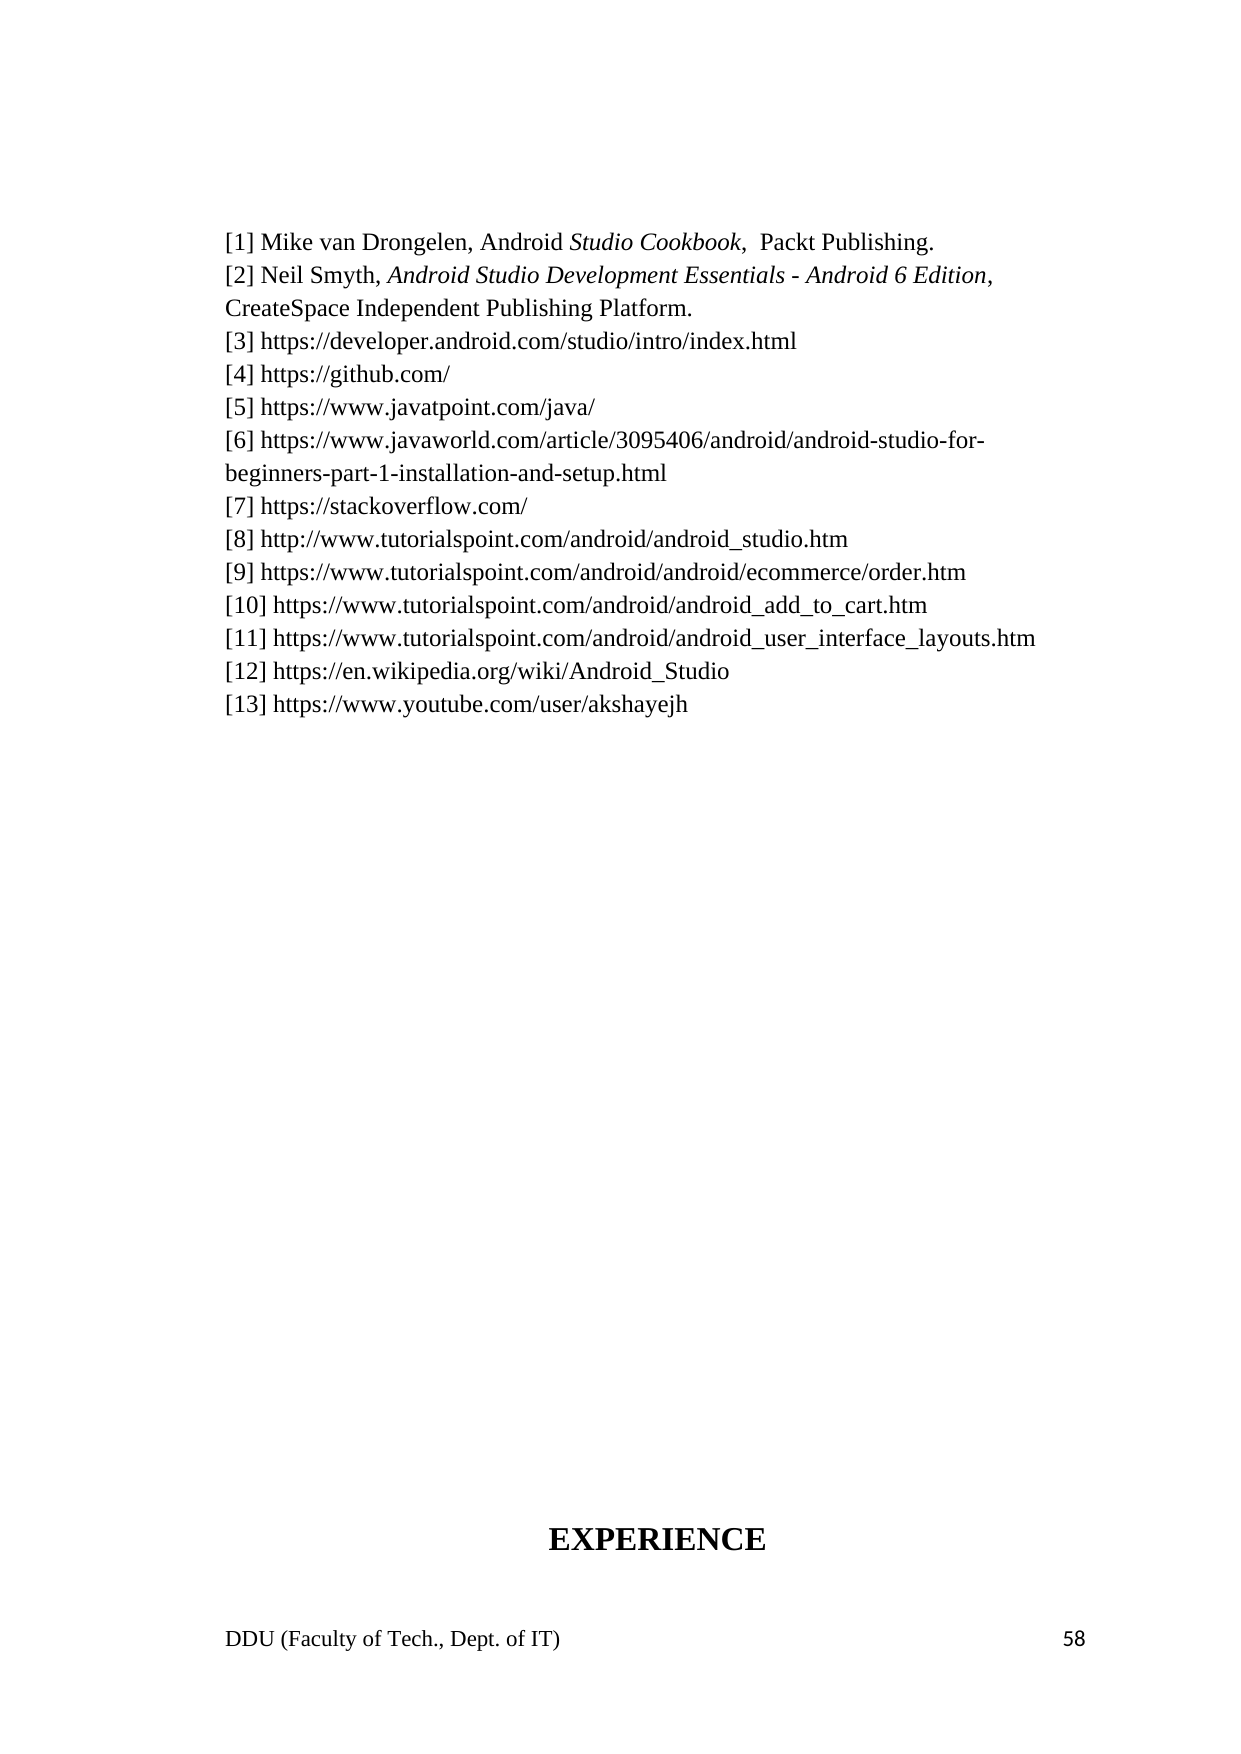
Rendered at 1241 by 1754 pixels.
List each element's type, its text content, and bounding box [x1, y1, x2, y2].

text [1] Mike van Drongelen, Android Studio Cookbook, Packt Publishing. [225, 227, 1090, 255]
text [7] https://stackoverflow.com/ [225, 491, 1090, 519]
text [3] https://developer.android.com/studio/intro/index.html [225, 326, 1090, 354]
text [13] https://www.youtube.com/user/akshayejh [225, 689, 1090, 718]
text [6] https://www.javaworld.com/article/3095406/android/android-studio-for-beginners-part-1-installation-and-setup.html [225, 425, 1090, 487]
text [12] https://en.wikipedia.org/wiki/Android_Studio [225, 656, 1090, 685]
text EXPERIENCE [225, 1519, 1090, 1558]
text [9] https://www.tutorialspoint.com/android/android/ecommerce/order.htm [225, 557, 1090, 586]
text [8] http://www.tutorialspoint.com/android/android_studio.htm [225, 524, 1090, 553]
text [10] https://www.tutorialspoint.com/android/android_add_to_cart.htm [225, 590, 1090, 619]
text [4] https://github.com/ [225, 359, 1090, 387]
text [11] https://www.tutorialspoint.com/android/android_user_interface_layouts.htm [225, 623, 1090, 652]
text [5] https://www.javatpoint.com/java/ [225, 392, 1090, 421]
text [2] Neil Smyth, Android Studio Development Essentials - Android 6 Edition, CreateSpace Independent Publishing Platform. [225, 260, 1090, 321]
